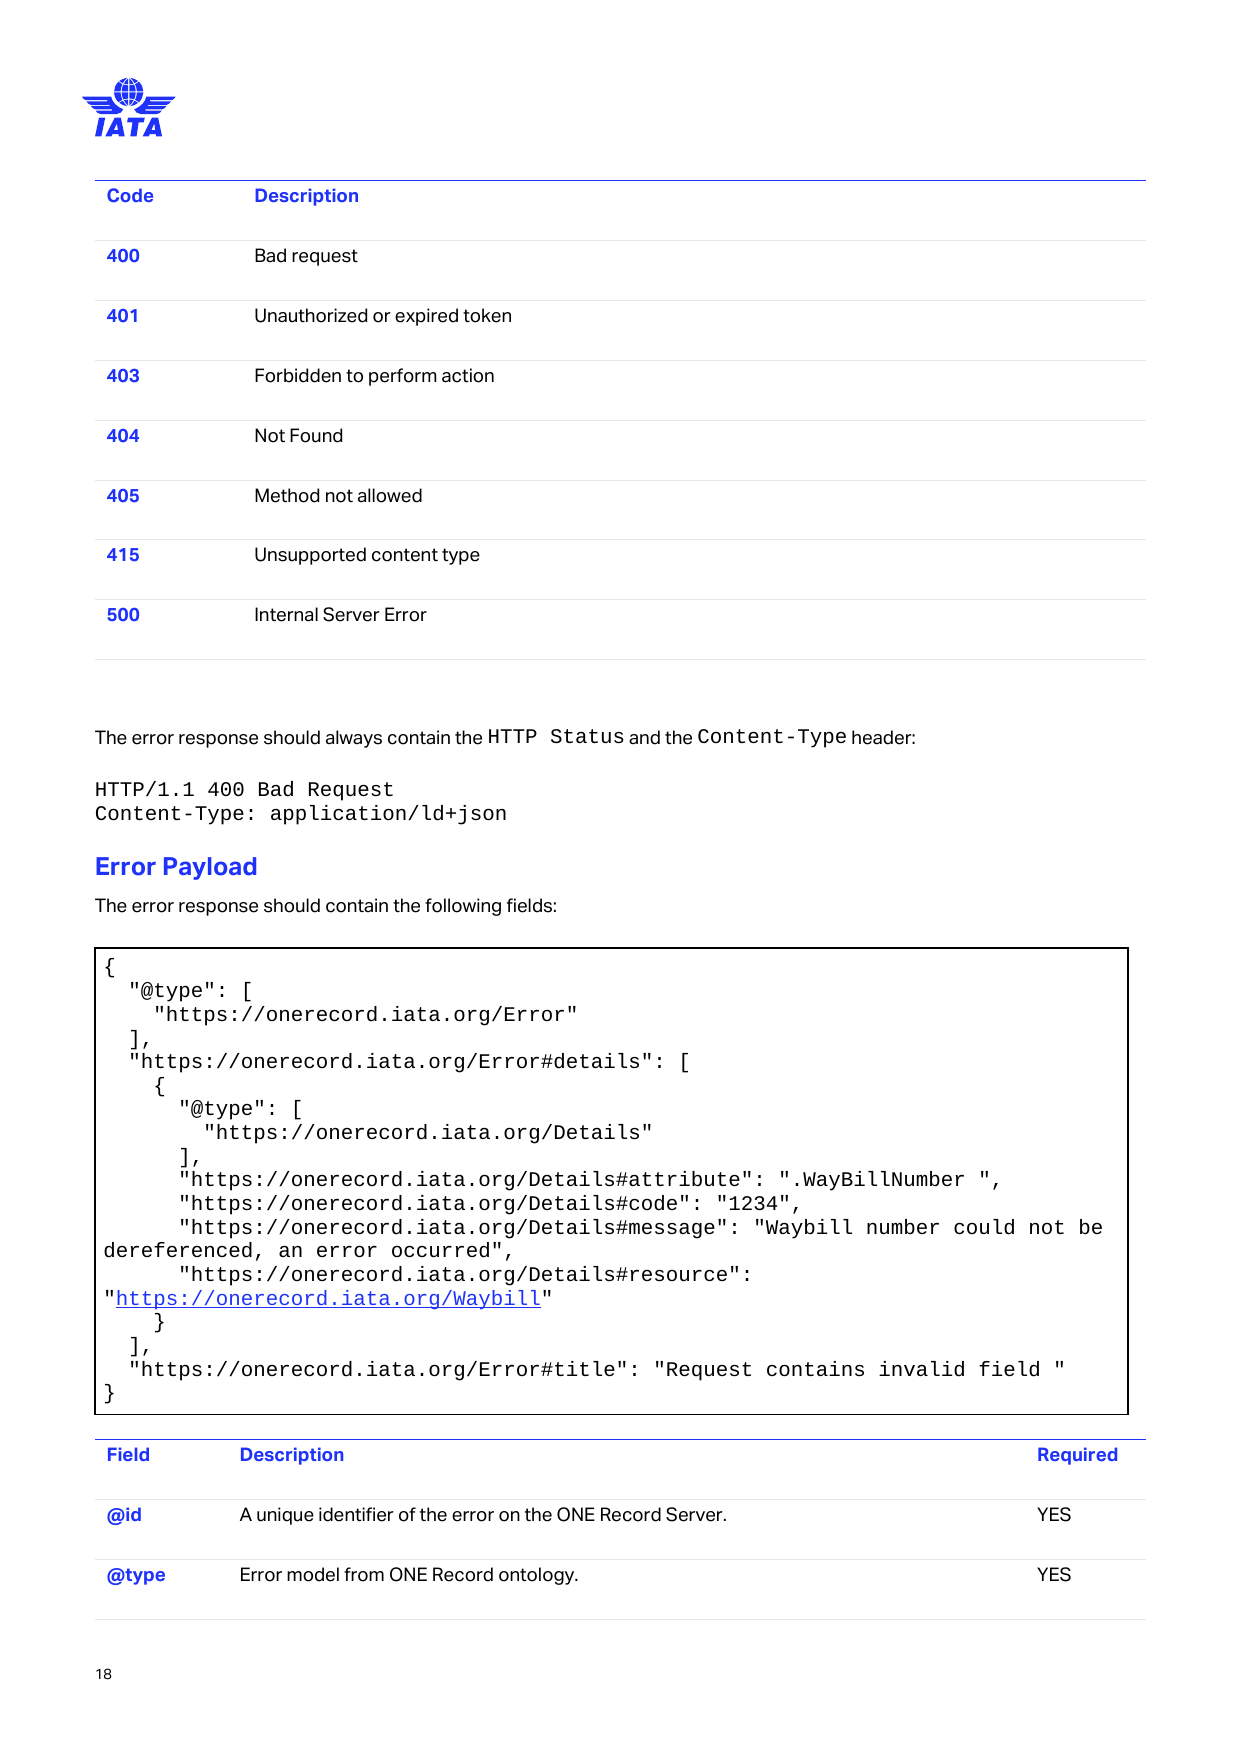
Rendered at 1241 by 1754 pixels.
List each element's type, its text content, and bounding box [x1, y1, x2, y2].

table_cell Unsupported content type [242, 540, 1146, 599]
table_header Field [95, 1440, 227, 1499]
table_header Code [95, 181, 242, 240]
table_cell A unique identifier of the error on the ONE Record Server. [227, 1500, 1025, 1559]
table_cell Not Found [242, 421, 1146, 479]
table_cell 415 [95, 540, 242, 599]
table_header Description [242, 181, 1146, 240]
table_cell 500 [95, 600, 242, 659]
table_cell Internal Server Error [242, 600, 1146, 659]
text HTTP/1.1 400 Bad Request [94, 779, 1146, 803]
table_cell YES [1025, 1560, 1146, 1618]
table_cell @type [95, 1560, 227, 1618]
subtitle Error Payload [94, 850, 1146, 882]
table_cell 405 [95, 481, 242, 539]
text The error response should always contain the HTTP Status and the Content-Type header: [94, 725, 1146, 750]
table_cell 404 [95, 421, 242, 479]
table_header { "@type": [ "https://onerecord.iata.org/Error" ], "https://onerecord.iata.org/Error#details": [ { "@type": [ "https://onerecord.iata.org/Details" ], "https://onerecord.iata.org/Details#attribute": ".WayBillNumber ", "https://onerecord.iata.org/Details#code": "1234", "https://onerecord.iata.org/Details#message": "Waybill number could not be dereferenced, an error occurred", "https://onerecord.iata.org/Details#resource": "https://onerecord.iata.org/Waybill" } ], "https://onerecord.iata.org/Error#title": "Request contains invalid field " } [96, 949, 1127, 1414]
table_cell 400 [95, 241, 242, 300]
table_cell Bad request [242, 241, 1146, 300]
table_cell Error model from ONE Record ontology. [227, 1560, 1025, 1618]
table_cell Method not allowed [242, 481, 1146, 539]
table_cell Forbidden to perform action [242, 361, 1146, 419]
table_header Required [1025, 1440, 1146, 1499]
table_cell YES [1025, 1500, 1146, 1559]
table_cell 401 [95, 301, 242, 360]
table_cell 403 [95, 361, 242, 419]
text The error response should contain the following fields: [94, 894, 1146, 918]
text Content-Type: application/ld+json [94, 803, 1146, 827]
table_cell Unauthorized or expired token [242, 301, 1146, 360]
table_cell @id [95, 1500, 227, 1559]
table_header Description [227, 1440, 1025, 1499]
